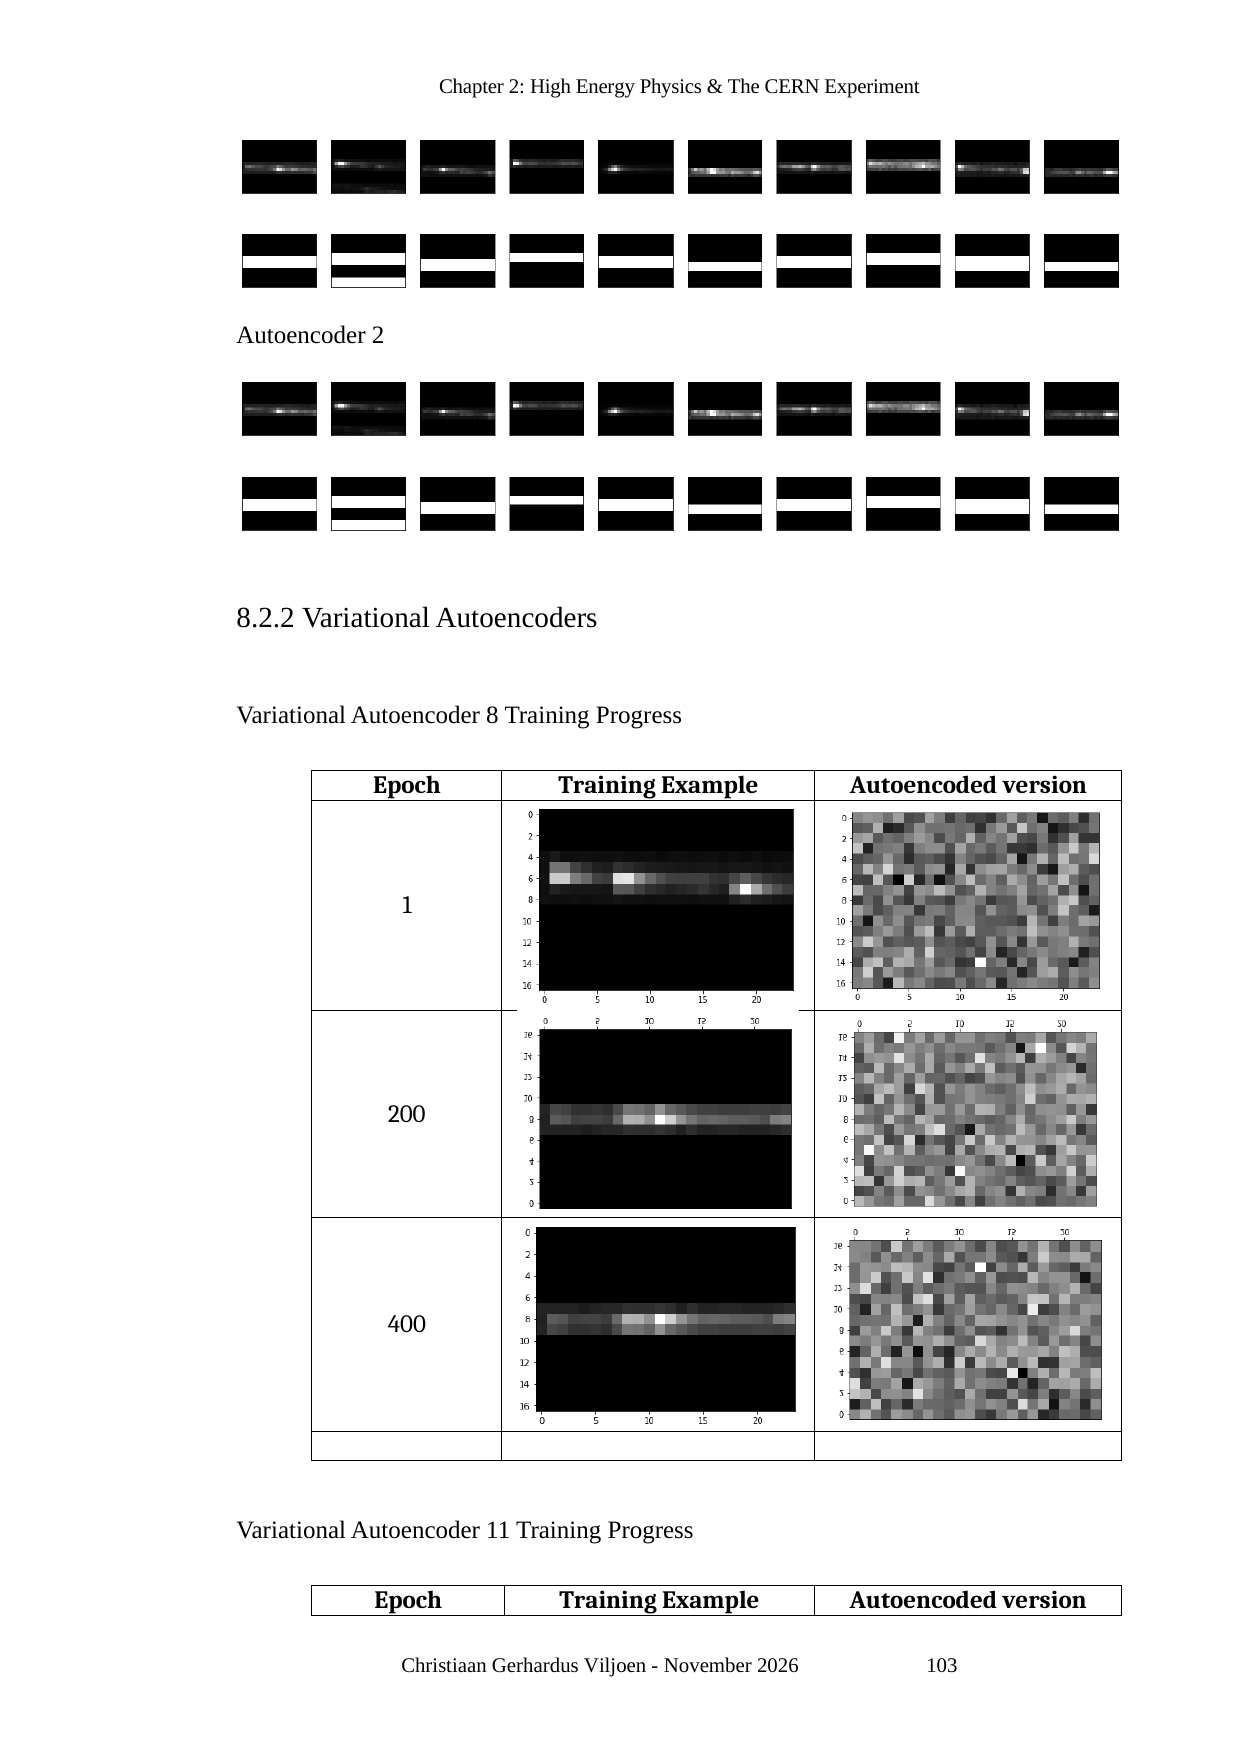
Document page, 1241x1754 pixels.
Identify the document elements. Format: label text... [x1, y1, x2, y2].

table_cell [799, 1011, 814, 1217]
table_cell [803, 1218, 814, 1431]
table_cell [502, 1011, 517, 1217]
table_cell [312, 1432, 501, 1460]
table_cell 1 [312, 801, 501, 1010]
table_cell [815, 1011, 1121, 1217]
picture [827, 1221, 1109, 1428]
table_cell 400 [312, 1218, 501, 1431]
subtitle Variational Autoencoder 11 Training Progress [236, 1515, 1122, 1544]
table_cell [502, 801, 516, 1010]
table_header Epoch [312, 771, 501, 800]
table_cell [801, 801, 814, 1010]
text Autoencoder 2 [236, 320, 1122, 349]
table_cell [815, 1218, 1121, 1431]
table_header Training Example [505, 1586, 814, 1615]
picture [513, 1218, 803, 1431]
table_cell [502, 1432, 814, 1460]
table_header Autoencoded version [815, 771, 1121, 800]
table_header Epoch [312, 1586, 504, 1615]
picture [832, 1013, 1104, 1214]
table_cell 200 [312, 1011, 501, 1217]
table_header Training Example [502, 771, 814, 800]
picture [830, 804, 1107, 1007]
table_header Autoencoded version [815, 1586, 1121, 1615]
table_cell [815, 1432, 1121, 1460]
table_cell [815, 801, 1121, 1010]
table_cell [502, 1218, 513, 1431]
subtitle Variational Autoencoder 8 Training Progress [236, 700, 1122, 729]
picture [236, 135, 1123, 292]
subtitle Variational Autoencoders [236, 600, 1122, 634]
picture [236, 377, 1123, 535]
picture [516, 801, 801, 1217]
